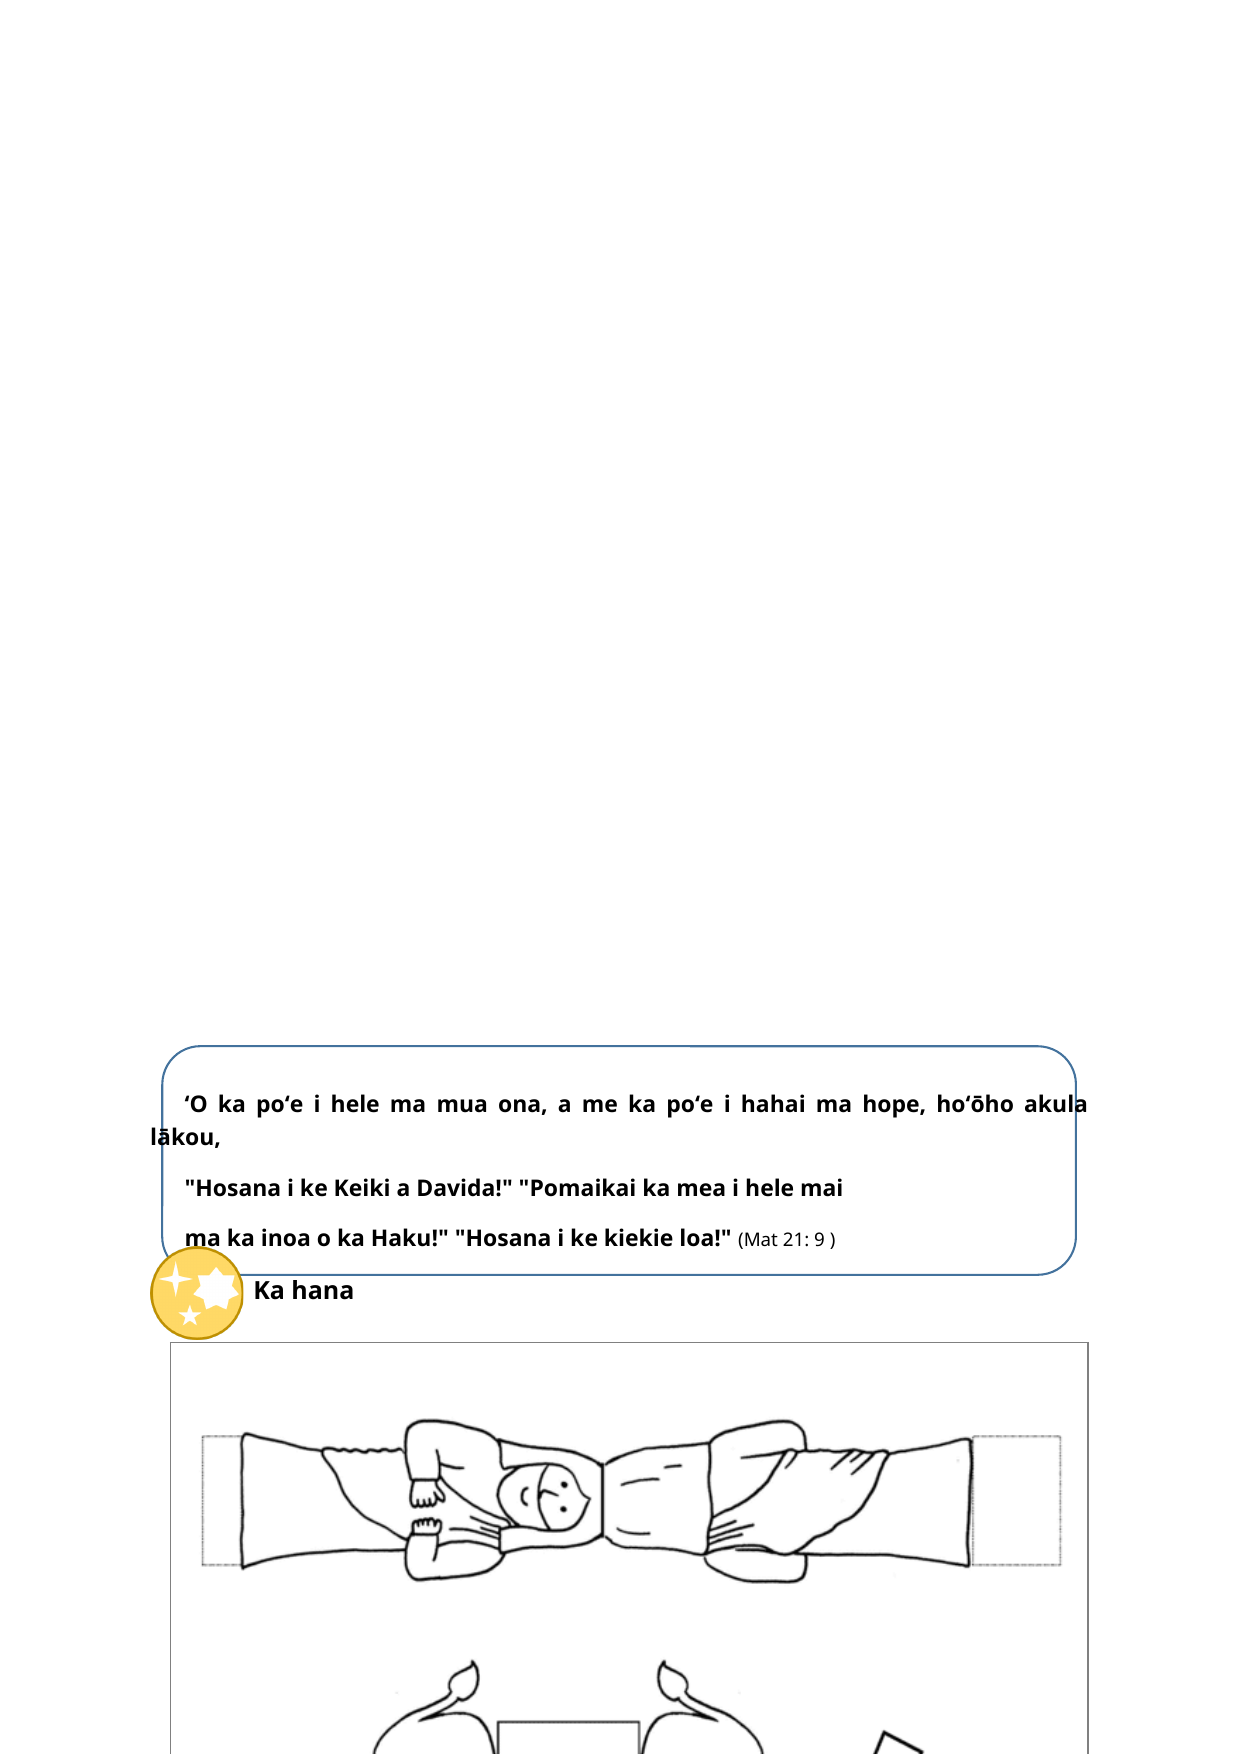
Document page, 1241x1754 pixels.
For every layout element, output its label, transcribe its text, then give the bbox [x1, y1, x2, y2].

text "Hosana i ke Keiki a Davida!" "Pomaikai ka mea i hele mai [150, 1172, 1090, 1203]
text ʻO ka poʻe i hele ma mua ona, a me ka poʻe i hahai ma hope, hoʻōho akula lākou, [150, 1088, 1090, 1153]
text ma ka inoa o ka Haku!" "Hosana i ke kiekie loa!" (Mat 21: 9 ) [150, 1222, 1090, 1253]
picture [150, 1246, 244, 1340]
text Ka hana [244, 1273, 1090, 1307]
picture [171, 1343, 1087, 1754]
